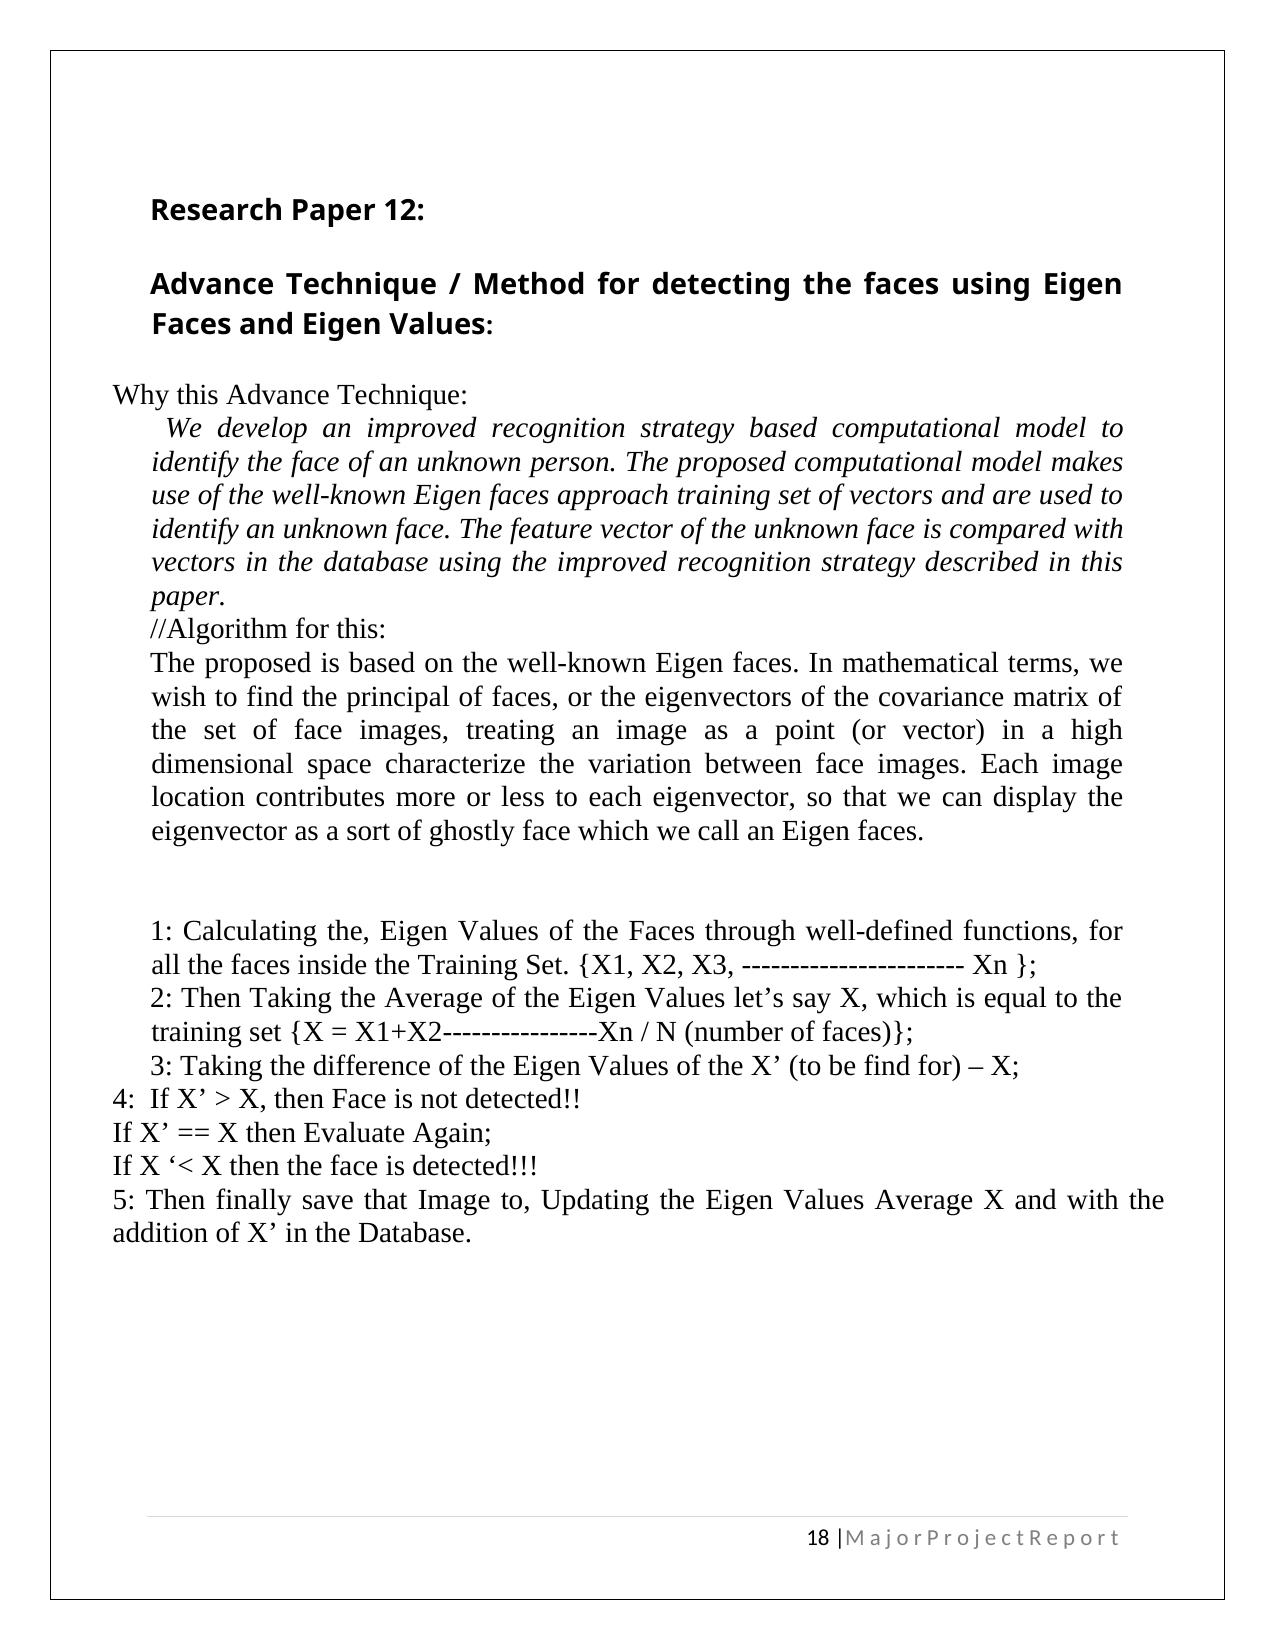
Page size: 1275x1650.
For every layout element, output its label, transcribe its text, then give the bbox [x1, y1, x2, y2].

text 1: Calculating the, Eigen Values of the Faces through well-defined functions, for all the faces inside the Training Set. {X1, X2, X3, ----------------------- Xn }; [150, 913, 1124, 981]
text 4: If X’ > X, then Face is not detected!! [112, 1081, 1166, 1115]
text If X’ == X then Evaluate Again; [112, 1115, 1166, 1148]
text Why this Advance Technique: [112, 377, 1166, 410]
text The proposed is based on the well-known Eigen faces. In mathematical terms, we wish to find the principal of faces, or the eigenvectors of the covariance matrix of the set of face images, treating an image as a point (or vector) in a high dimensional space characterize the variation between face images. Each image location contributes more or less to each eigenvector, so that we can display the eigenvector as a sort of ghostly face which we call an Eigen faces. [150, 645, 1124, 846]
text 3: Taking the difference of the Eigen Values of the X’ (to be find for) – X; [150, 1048, 1124, 1081]
text 2: Then Taking the Average of the Eigen Values let’s say X, which is equal to the training set {X = X1+X2----------------Xn / N (number of faces)}; [150, 981, 1124, 1048]
text 5: Then finally save that Image to, Updating the Eigen Values Average X and with the addition of X’ in the Database. [112, 1182, 1166, 1249]
text Advance Technique / Method for detecting the faces using Eigen Faces and Eigen Values: [150, 263, 1124, 343]
text //Algorithm for this: [150, 612, 1124, 645]
text If X ‘< X then the face is detected!!! [112, 1148, 1166, 1182]
text Research Paper 12: [150, 190, 1124, 229]
text We develop an improved recognition strategy based computational model to identify the face of an unknown person. The proposed computational model makes use of the well-known Eigen faces approach training set of vectors and are used to identify an unknown face. The feature vector of the unknown face is compared with vectors in the database using the improved recognition strategy described in this paper. [150, 410, 1124, 612]
